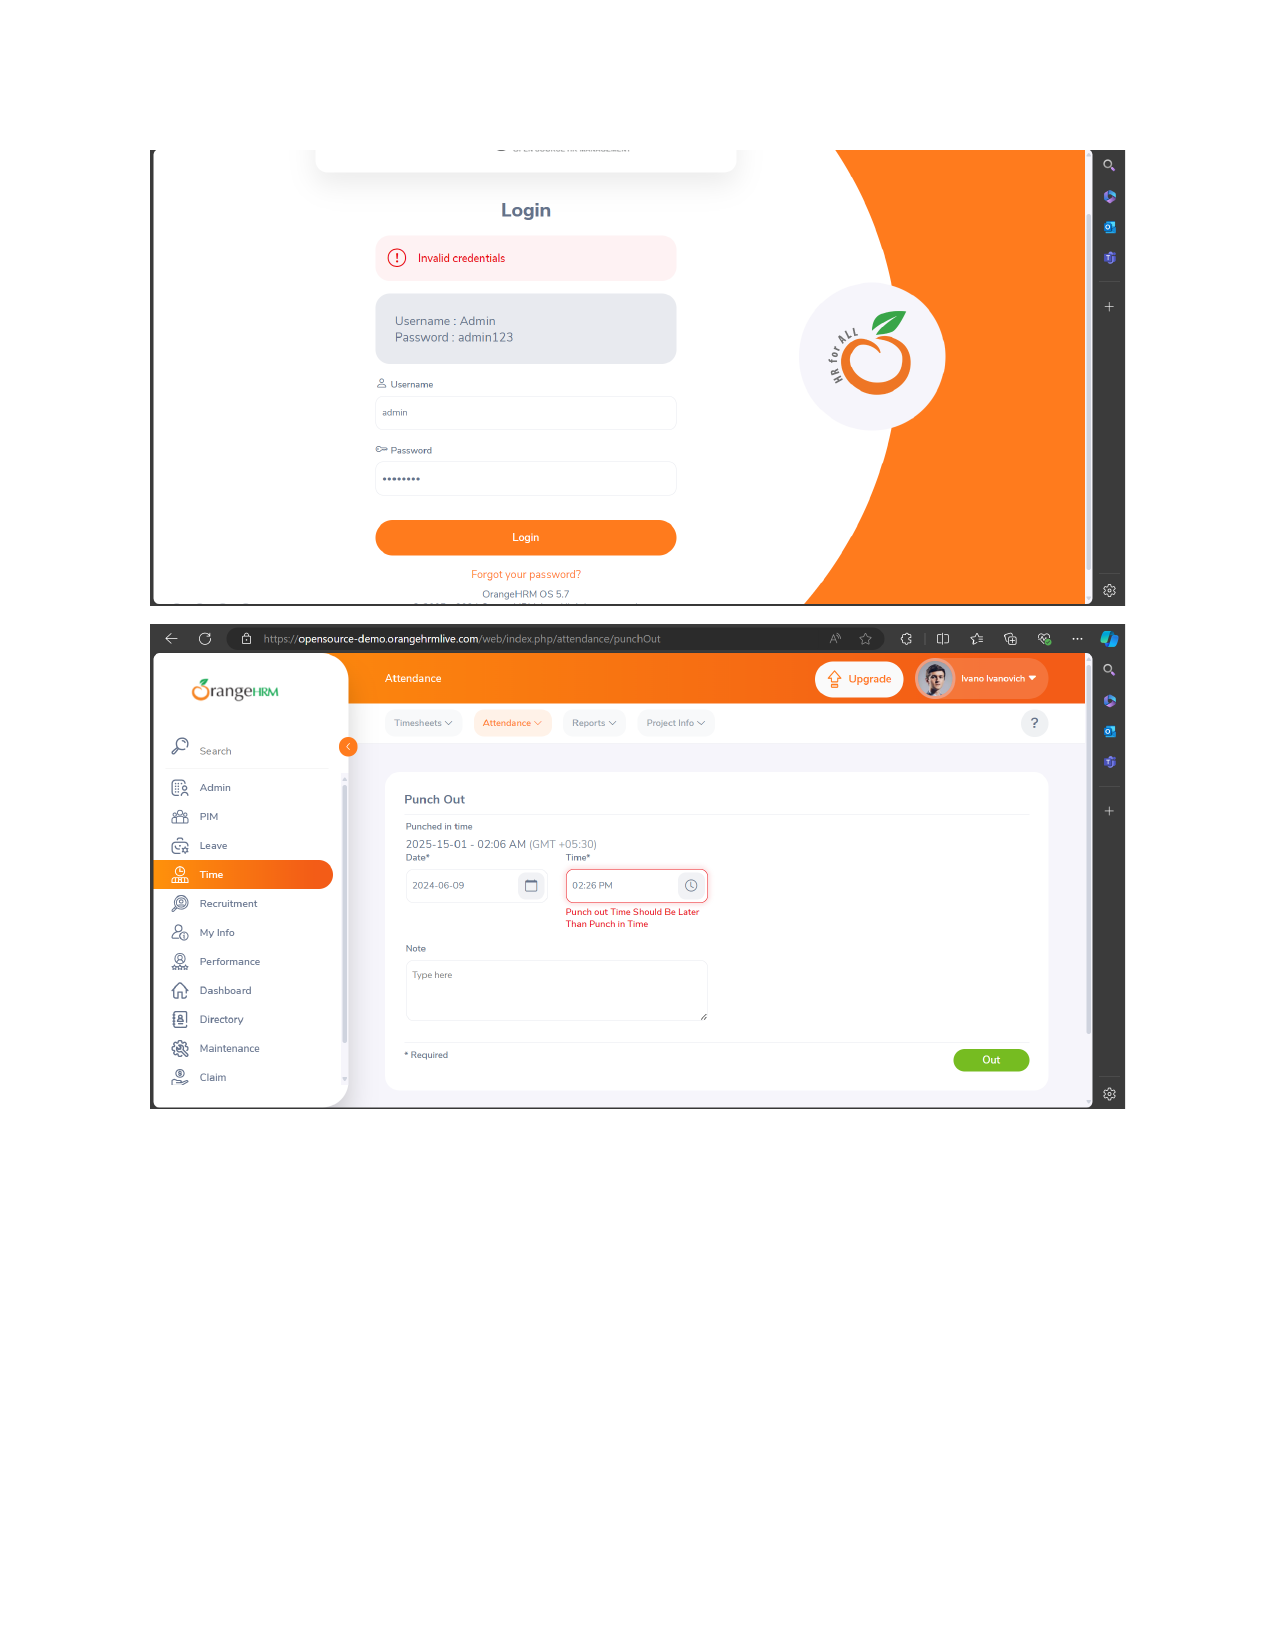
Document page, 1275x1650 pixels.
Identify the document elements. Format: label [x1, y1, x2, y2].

picture [150, 150, 1125, 606]
picture [150, 624, 1125, 1109]
